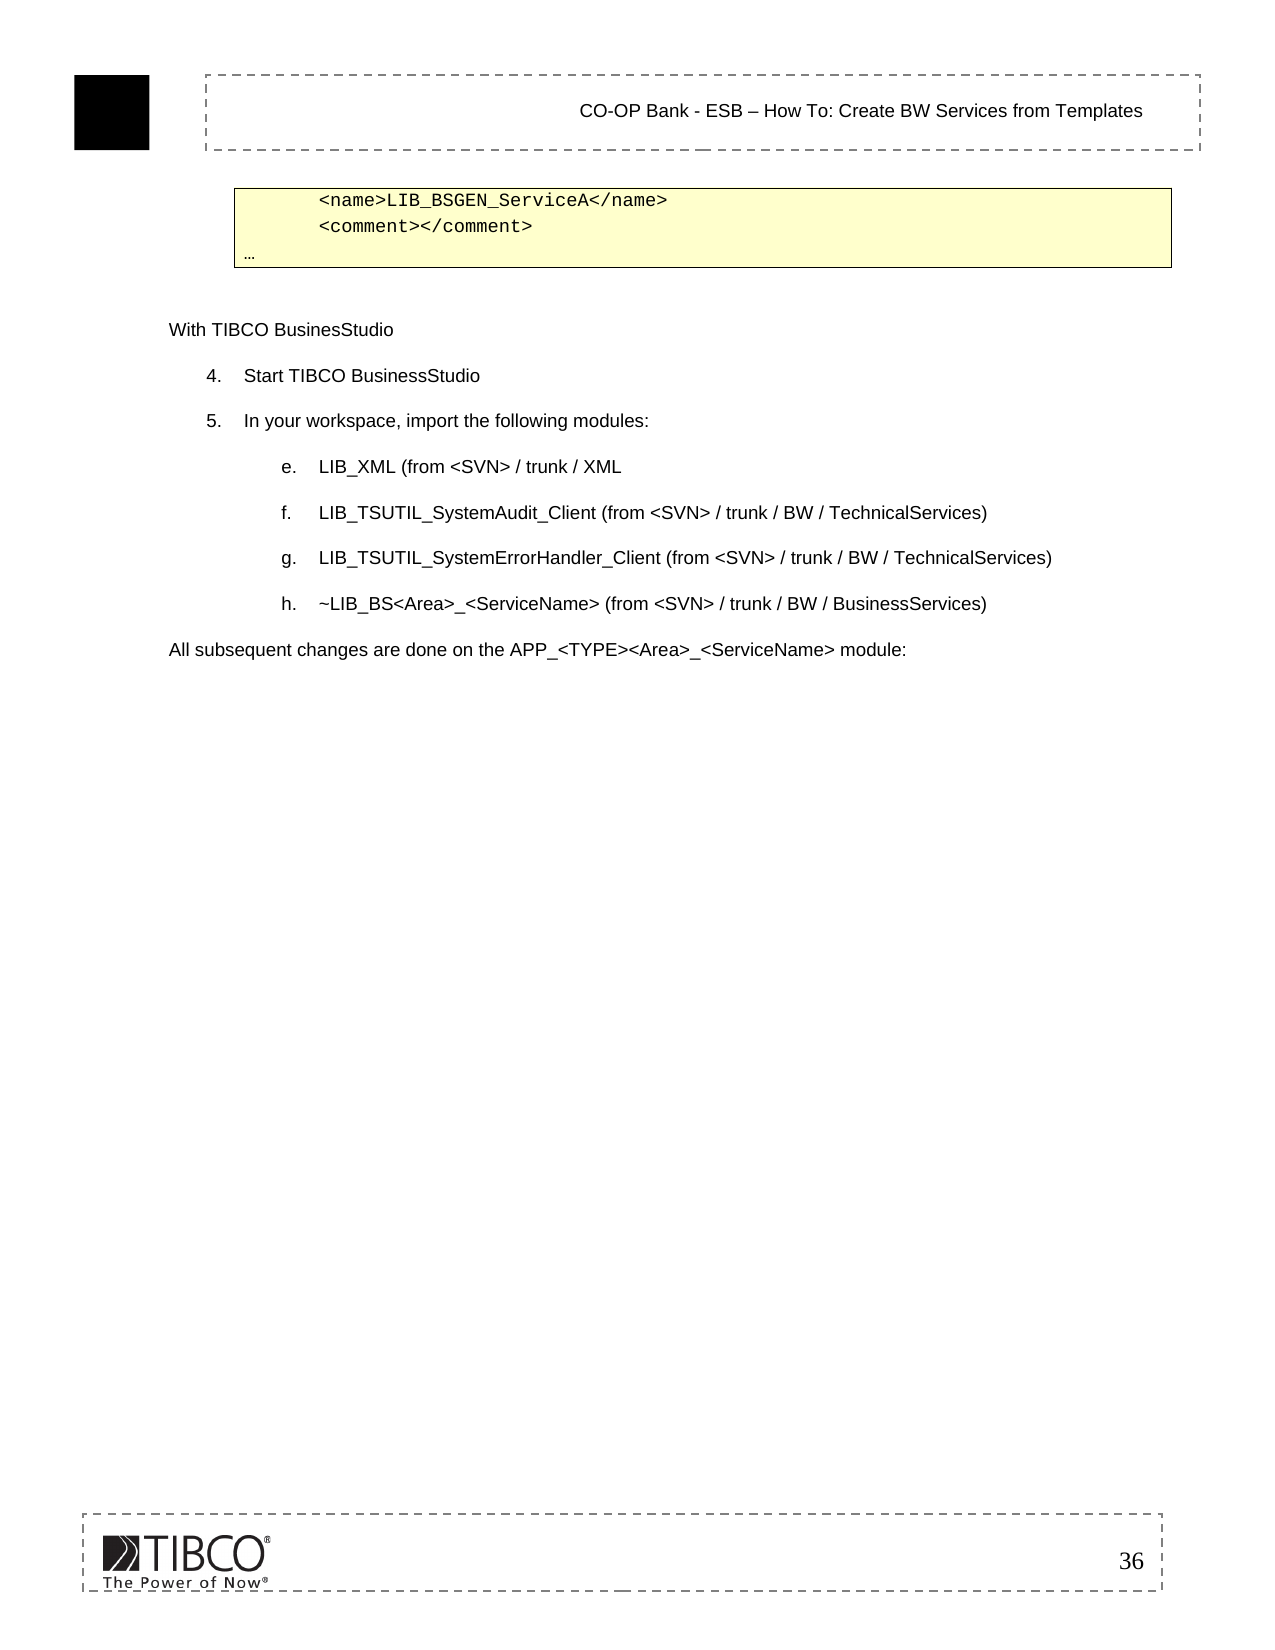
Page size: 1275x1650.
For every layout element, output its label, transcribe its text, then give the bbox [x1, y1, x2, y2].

list LIB_TSUTIL_SystemErrorHandler_Client (from <SVN> / trunk / BW / TechnicalServices) [281, 547, 1162, 569]
list Start TIBCO BusinessStudio [206, 365, 1162, 386]
list In your workspace, import the following modules: [206, 410, 1162, 432]
text … [235, 241, 1171, 267]
text All subsequent changes are done on the APP_<TYPE><Area>_<ServiceName> module: [169, 638, 1162, 660]
list LIB_TSUTIL_SystemAudit_Client (from <SVN> / trunk / BW / TechnicalServices) [281, 502, 1162, 523]
text With TIBCO BusinesStudio [169, 319, 1162, 341]
list LIB_XML (from <SVN> / trunk / XML [281, 456, 1162, 477]
picture [103, 1535, 271, 1588]
list ~LIB_BS<Area>_<ServiceName> (from <SVN> / trunk / BW / BusinessServices) [281, 593, 1162, 614]
text <comment></comment> [235, 214, 1171, 238]
text <name>LIB_BSGEN_ServiceA</name> [235, 189, 1171, 212]
